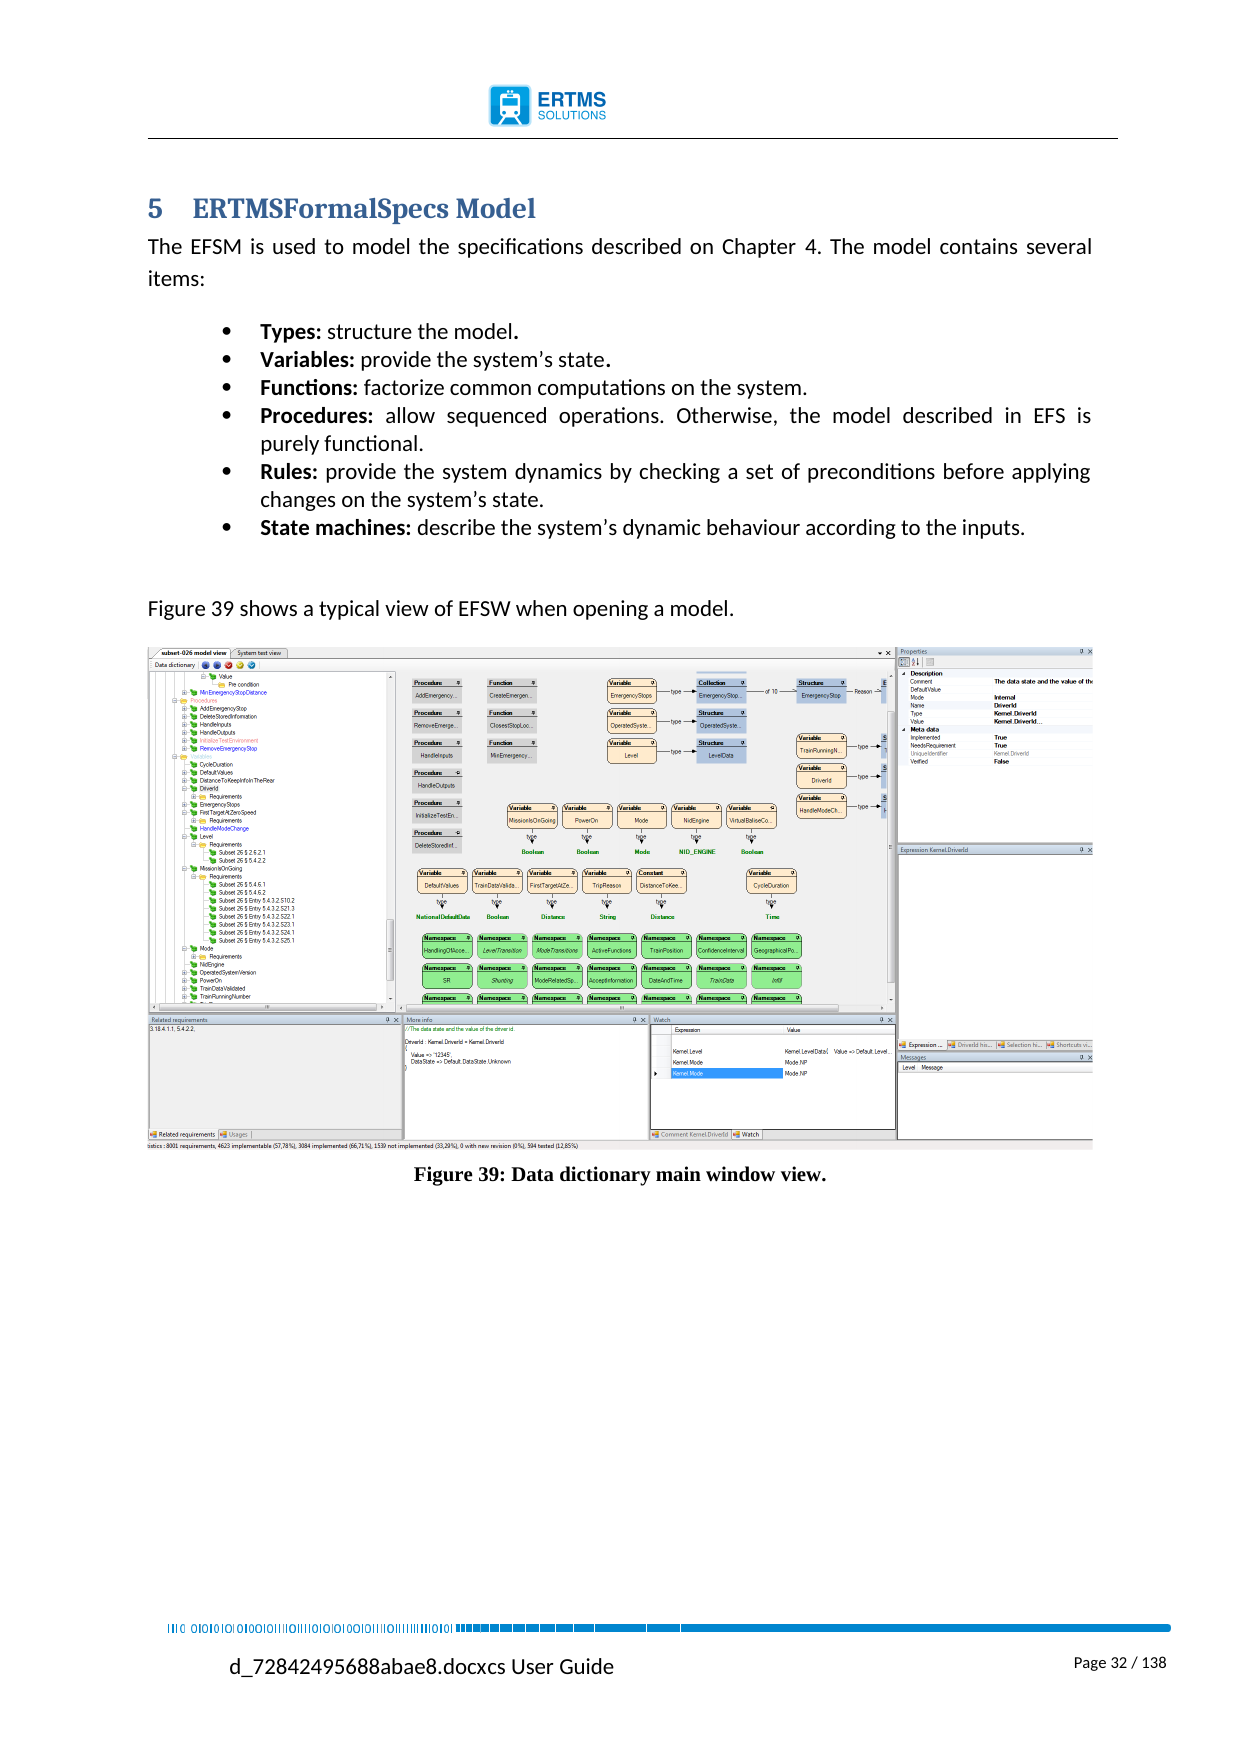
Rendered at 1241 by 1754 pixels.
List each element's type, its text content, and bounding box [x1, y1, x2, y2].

text The EFSM is used to model the specifications described on Chapter 4. The model contains several items: [148, 232, 1093, 292]
picture [167, 1624, 1171, 1633]
text Figure 39 shows a typical view of EFSW when opening a model. [148, 594, 1093, 622]
subtitle ERTMSFormalSpecs Model [148, 192, 1093, 226]
list State machines: describe the system’s dynamic behaviour according to the inputs. [223, 513, 1093, 541]
text Figure 39: Data dictionary main window view. [148, 1162, 1093, 1186]
picture [477, 73, 617, 138]
list Types: structure the model. [223, 317, 1093, 345]
list Variables: provide the system’s state. [223, 345, 1093, 373]
list Rules: provide the system dynamics by checking a set of preconditions before applying changes on the system’s state. [223, 457, 1093, 513]
list Procedures: allow sequenced operations. Otherwise, the model described in EFS is purely functional. [223, 401, 1093, 457]
picture [147, 647, 1093, 1150]
list Functions: factorize common computations on the system. [223, 373, 1093, 401]
